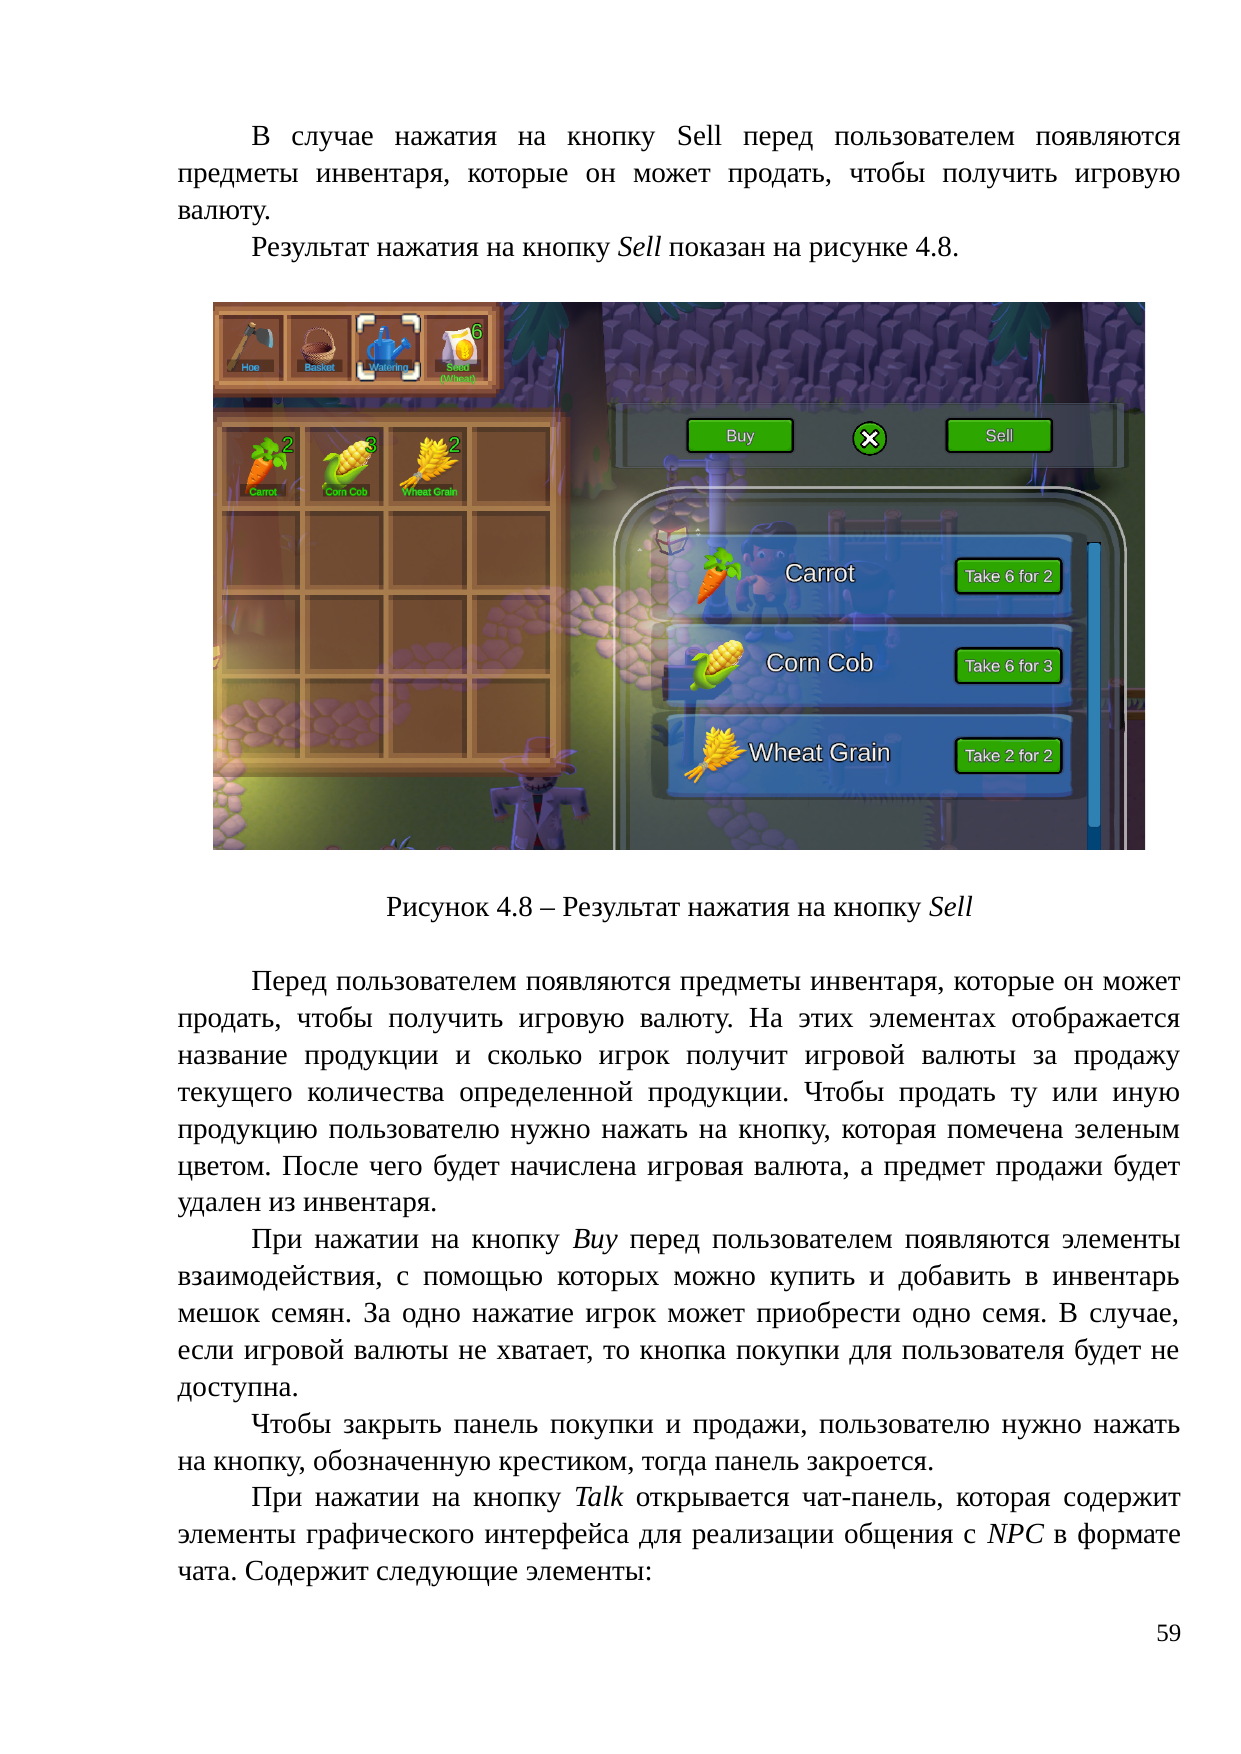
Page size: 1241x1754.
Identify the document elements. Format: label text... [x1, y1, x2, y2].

text При нажатии на кнопку Talk открывается чат-панель, которая содержит элементы графического интерфейса для реализации общения с NPC в формате чата. Содержит следующие элементы: [177, 1479, 1181, 1587]
text При нажатии на кнопку Buy перед пользователем появляются элементы взаимодействия, с помощью которых можно купить и добавить в инвентарь мешок семян. За одно нажатие игрок может приобрести одно семя. В случае, если игровой валюты не хватает, то кнопка покупки для пользователя будет не доступна. [177, 1221, 1181, 1402]
text Перед пользователем появляются предметы инвентаря, которые он может продать, чтобы получить игровую валюту. На этих элементах отображается название продукции и сколько игрок получит игровой валюты за продажу текущего количества определенной продукции. Чтобы продать ту или иную продукцию пользователю нужно нажать на кнопку, которая помечена зеленым цветом. После чего будет начислена игровая валюта, а предмет продажи будет удален из инвентаря. [177, 963, 1181, 1218]
text В случае нажатия на кнопку Sell перед пользователем появляются предметы инвентаря, которые он может продать, чтобы получить игровую валюту. [177, 118, 1181, 225]
picture [213, 302, 1146, 850]
text Чтобы закрыть панель покупки и продажи, пользователю нужно нажать на кнопку, обозначенную крестиком, тогда панель закроется. [177, 1406, 1181, 1476]
text Результат нажатия на кнопку Sell показан на рисунке 4.8. [177, 229, 1181, 262]
text Рисунок 4.8 – Результат нажатия на кнопку Sell [177, 889, 1181, 923]
